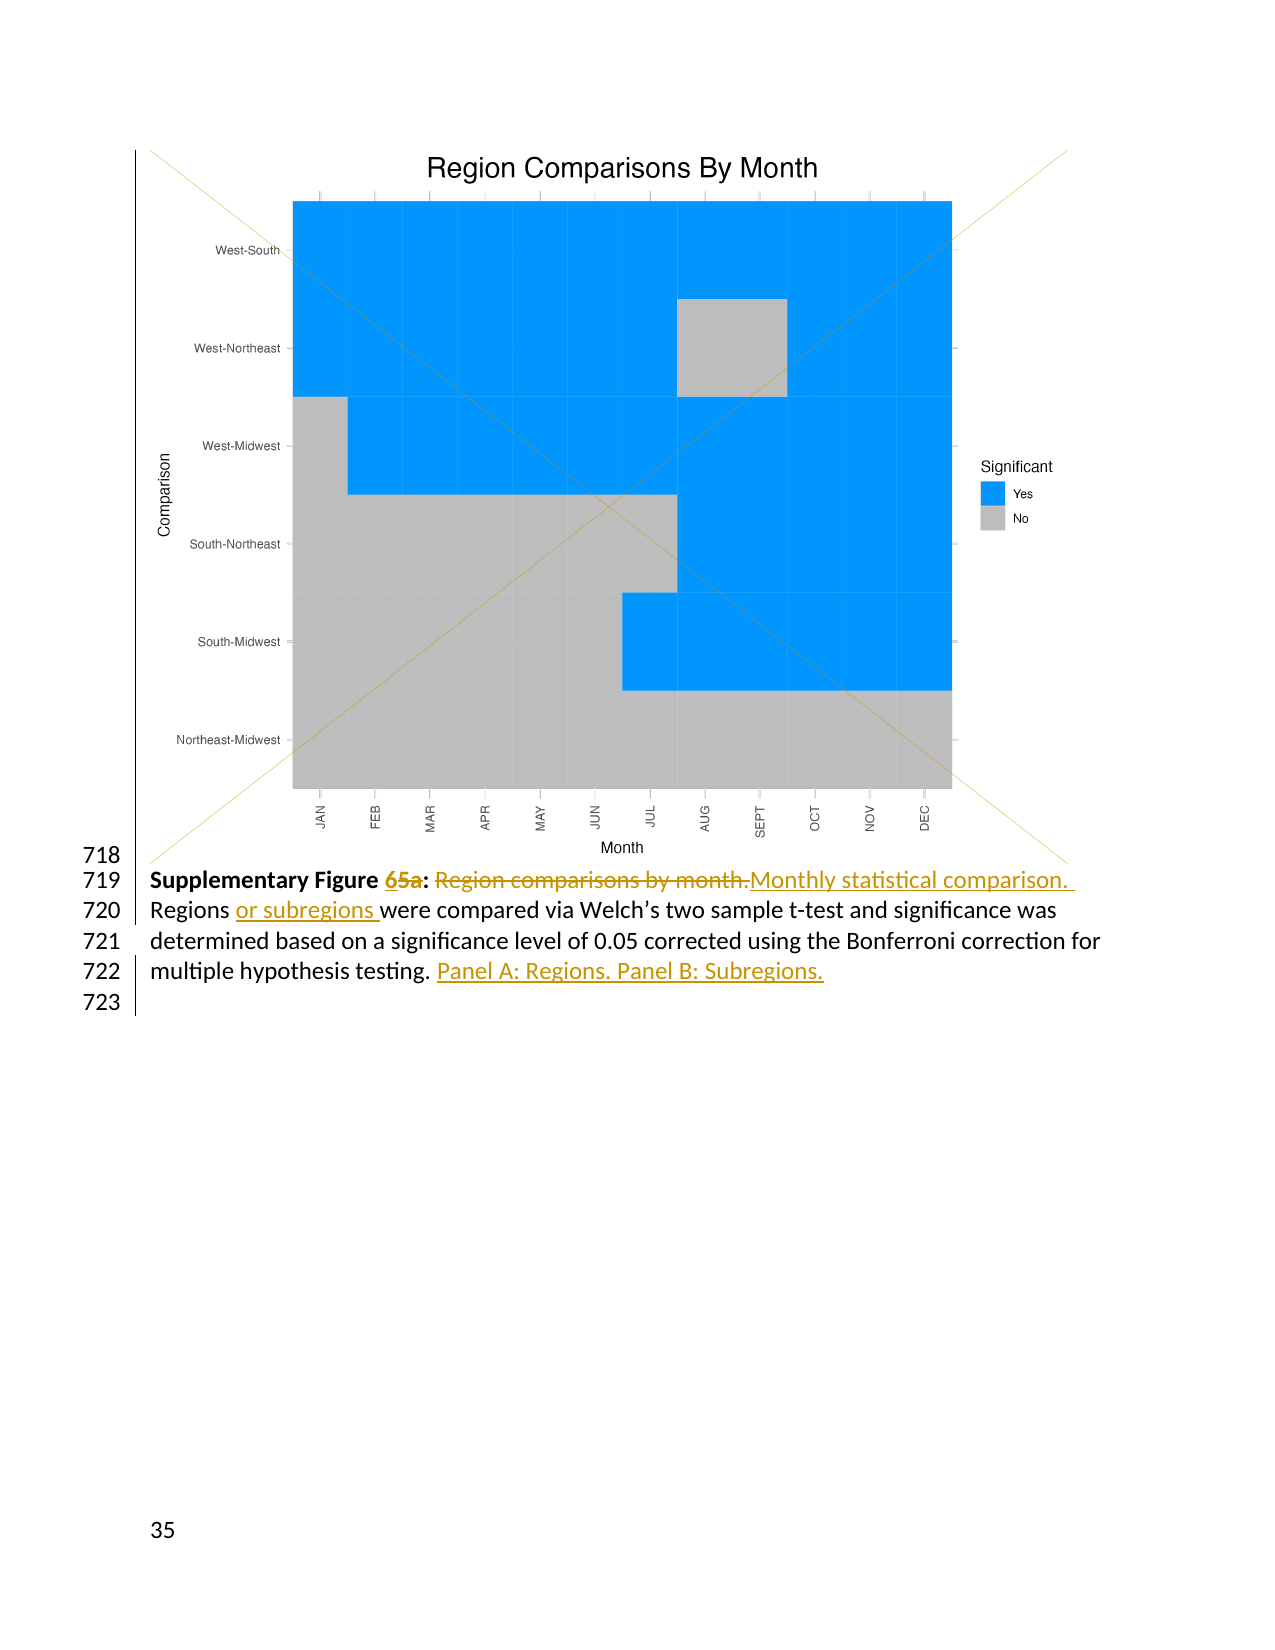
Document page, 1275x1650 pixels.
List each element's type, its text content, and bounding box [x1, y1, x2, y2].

picture [150, 151, 607, 862]
text Supplementary Figure : Regions were compared via Welch’s two sample t-test and significance was determined based on a significance level of 0.05 corrected using the Bonferroni correction for multiple hypothesis testing. [150, 864, 1125, 986]
picture [152, 508, 1066, 864]
picture [152, 150, 1066, 506]
picture [611, 151, 1068, 863]
